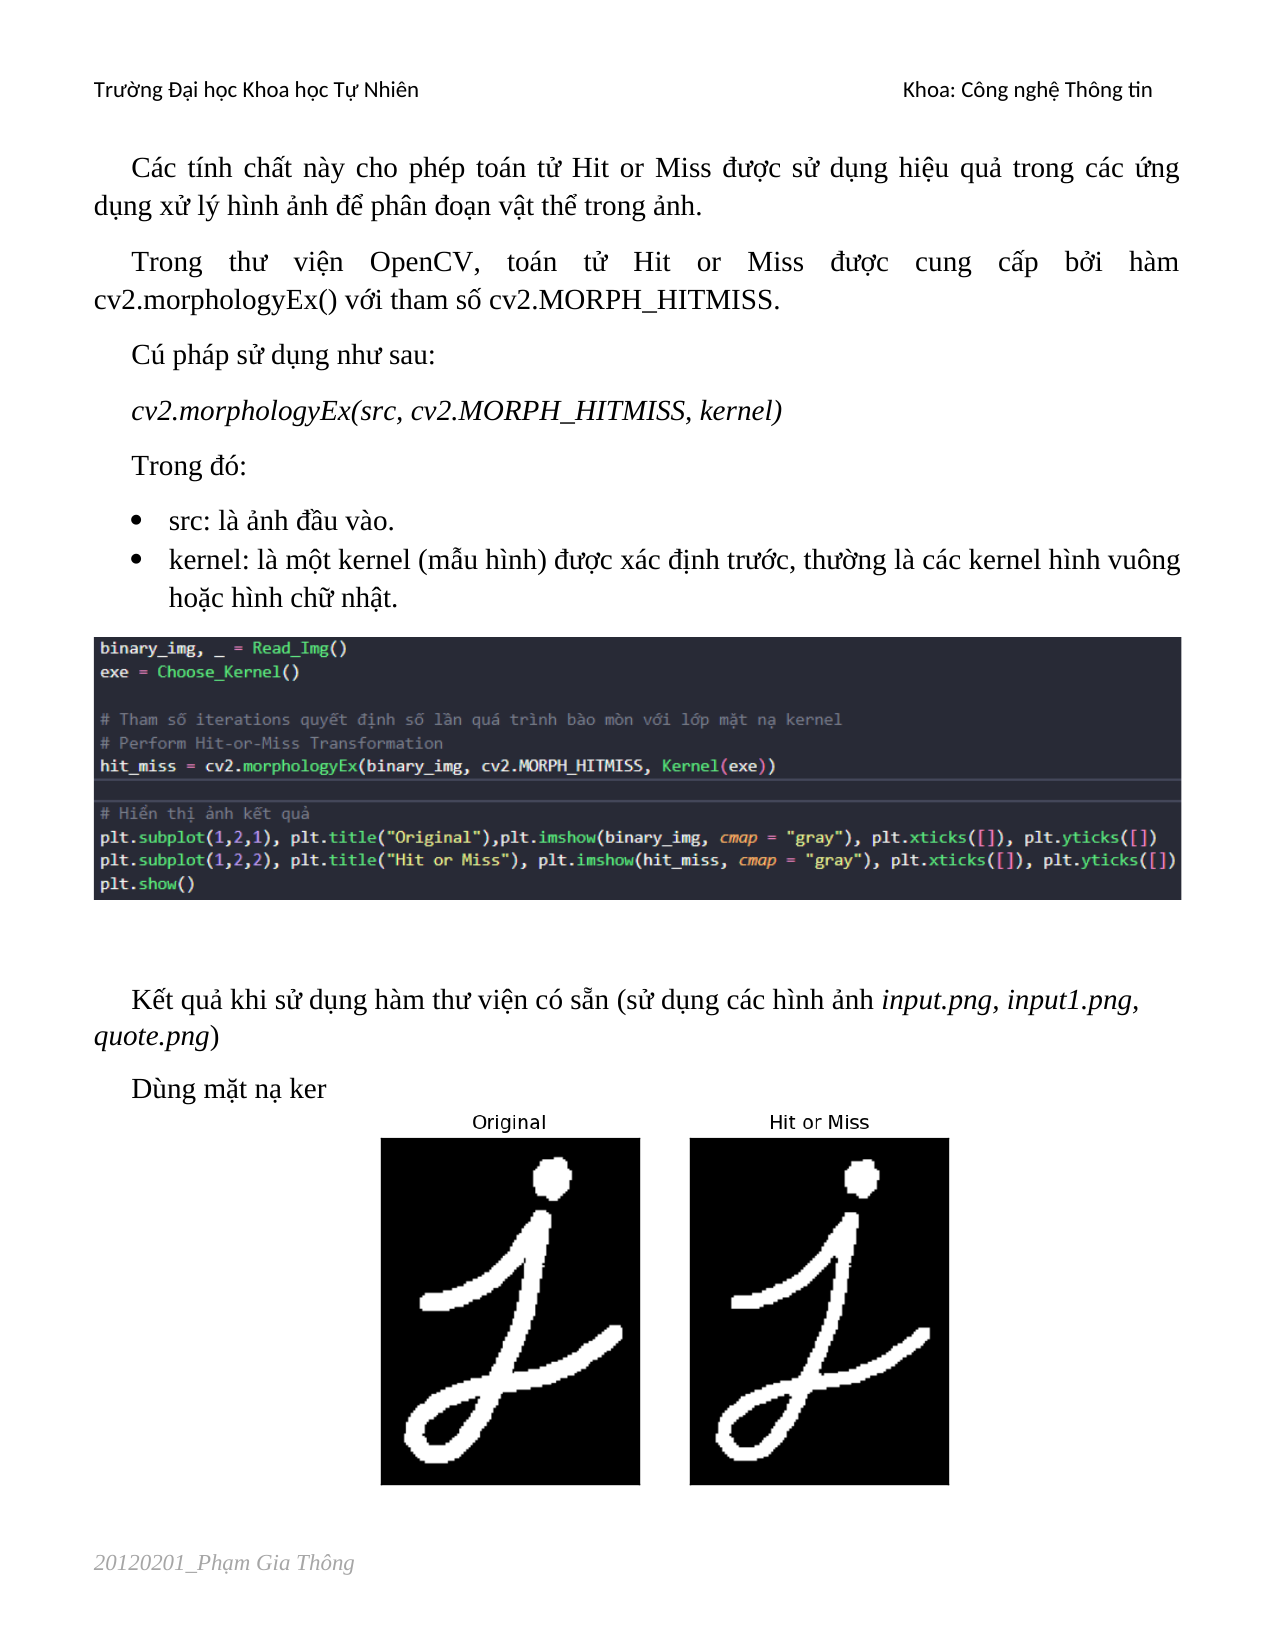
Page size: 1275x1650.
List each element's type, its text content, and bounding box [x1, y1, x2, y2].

picture [93, 637, 1182, 900]
list kernel: là một kernel (mẫu hình) được xác định trước, thường là các kernel hình vuông hoặc hình chữ nhật. [131, 542, 1181, 614]
text Trong đó: [94, 448, 1181, 481]
text Các tính chất này cho phép toán tử Hit or Miss được sử dụng hiệu quả trong các ứng dụng xử lý hình ảnh để phân đoạn vật thể trong ảnh. [94, 150, 1181, 222]
text Trong thư viện OpenCV, toán tử Hit or Miss được cung cấp bởi hàm cv2.morphologyEx() với tham số cv2.MORPH_HITMISS. [94, 244, 1181, 316]
picture [351, 1095, 968, 1522]
text Dùng mặt nạ ker [94, 1071, 1181, 1104]
text Cú pháp sử dụng như sau: [94, 337, 1181, 371]
text Kết quả khi sử dụng hàm thư viện có sẵn (sử dụng các hình ảnh input.png, input1.png, quote.png) [94, 982, 1181, 1052]
list src: là ảnh đầu vào. [131, 503, 1181, 537]
text cv2.morphologyEx(src, cv2.MORPH_HITMISS, kernel) [94, 393, 1181, 426]
